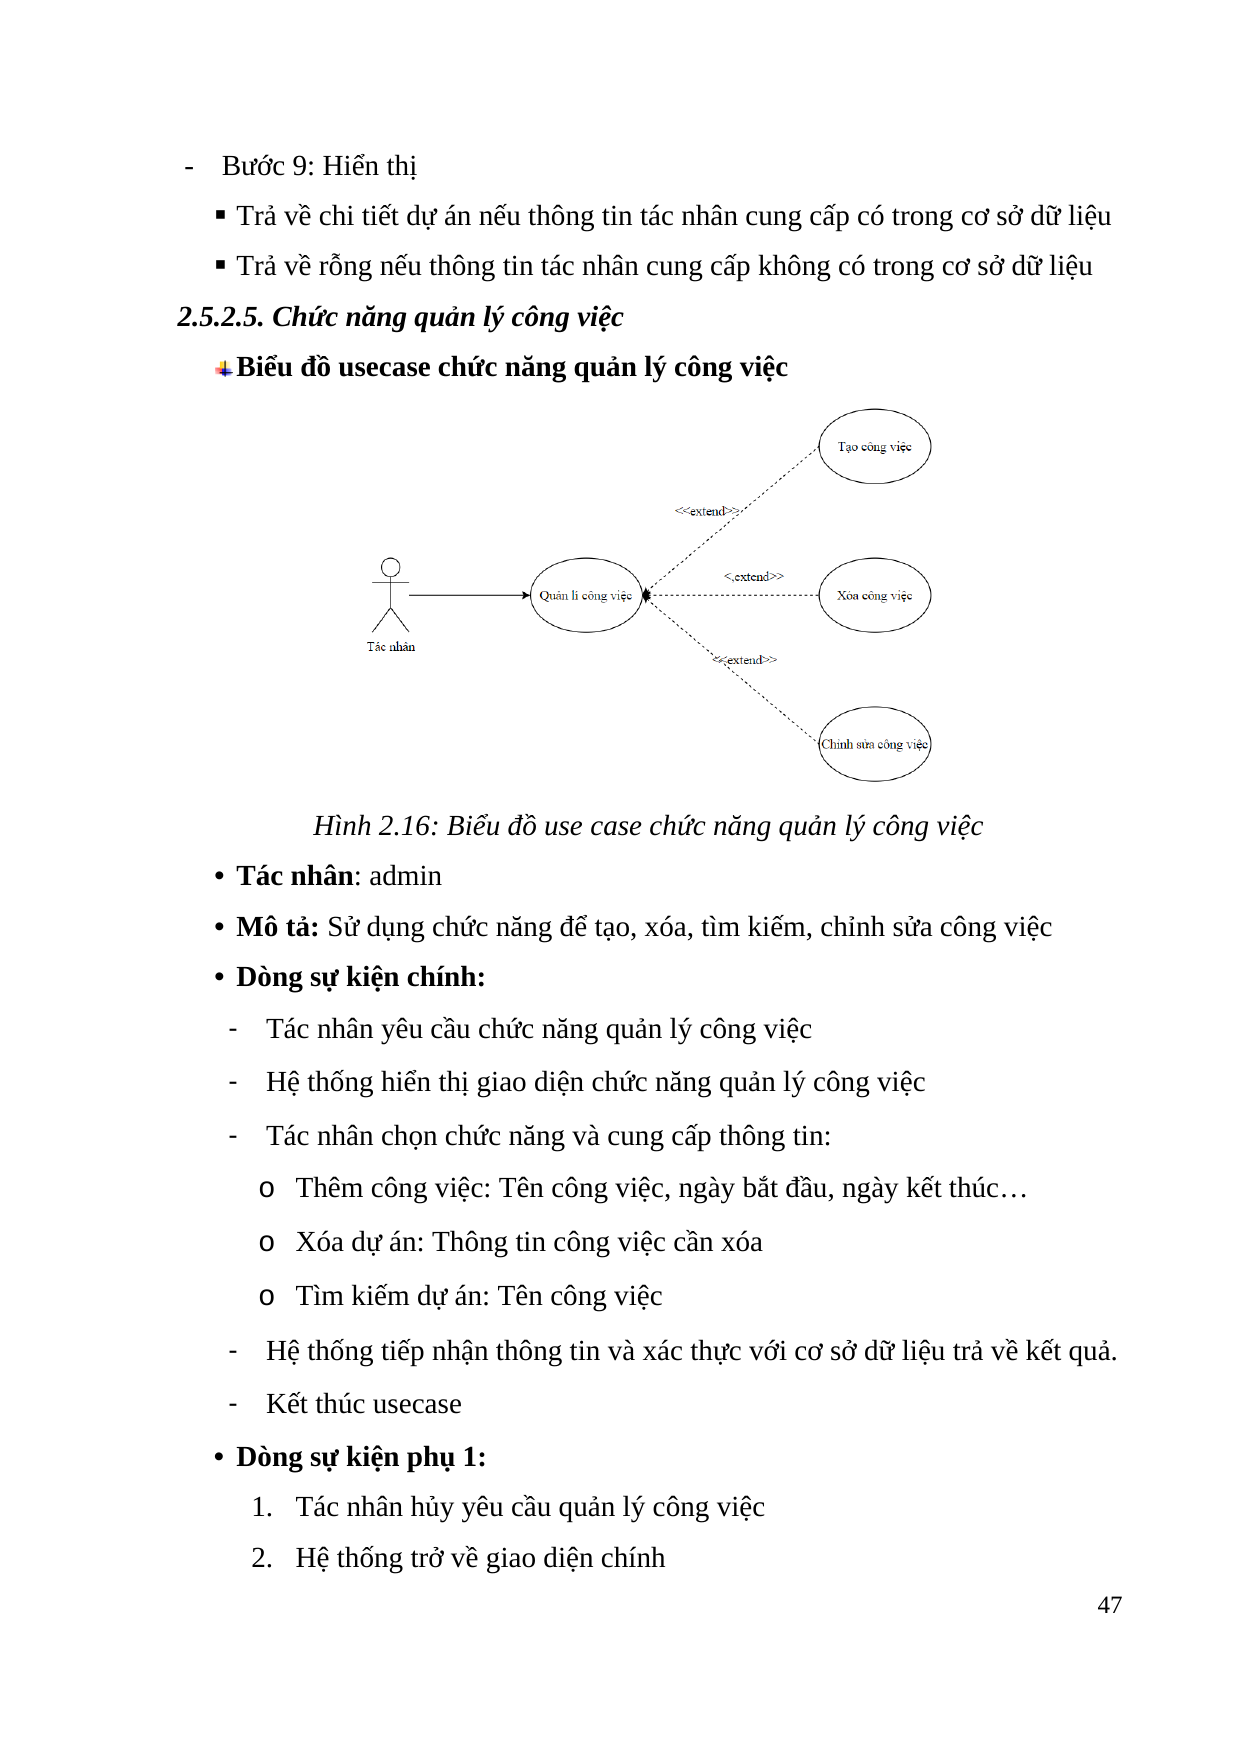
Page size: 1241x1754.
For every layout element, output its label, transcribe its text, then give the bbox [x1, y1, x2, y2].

list Hệ thống trở về giao diện chính [251, 1540, 1122, 1573]
list Trả về chi tiết dự án nếu thông tin tác nhân cung cấp có trong cơ sở dữ liệu [213, 198, 1122, 232]
list Bước 9: Hiển thị [184, 148, 1122, 181]
list Trả về rỗng nếu thông tin tác nhân cung cấp không có trong cơ sở dữ liệu [213, 248, 1122, 282]
list Dòng sự kiện chính: [214, 959, 1122, 993]
list Xóa dự án: Thông tin công việc cần xóa [258, 1224, 1122, 1260]
list Tác nhân yêu cầu chức năng quản lý công việc [228, 1010, 1122, 1045]
list Tác nhân: admin [214, 858, 1122, 892]
subtitle 2.5.2.5. Chức năng quản lý công việc [177, 299, 1122, 332]
list Hệ thống tiếp nhận thông tin và xác thực với cơ sở dữ liệu trả về kết quả. [228, 1332, 1122, 1368]
list Kết thúc usecase [228, 1386, 1122, 1421]
picture [347, 399, 952, 795]
list Tác nhân hủy yêu cầu quản lý công việc [251, 1489, 1122, 1523]
list Thêm công việc: Tên công việc, ngày bắt đầu, ngày kết thúc… [258, 1170, 1122, 1206]
picture [215, 359, 233, 377]
list Tác nhân chọn chức năng và cung cấp thông tin: [228, 1117, 1122, 1152]
list Hệ thống hiển thị giao diện chức năng quản lý công việc [228, 1063, 1122, 1099]
list Biểu đồ usecase chức năng quản lý công việc [215, 349, 1122, 383]
list Mô tả: Sử dụng chức năng để tạo, xóa, tìm kiếm, chỉnh sửa công việc [214, 909, 1122, 942]
list Dòng sự kiện phụ 1: [213, 1439, 1122, 1473]
text Hình 2.16: Biểu đồ use case chức năng quản lý công việc [177, 808, 1122, 842]
list Tìm kiếm dự án: Tên công việc [258, 1278, 1122, 1314]
